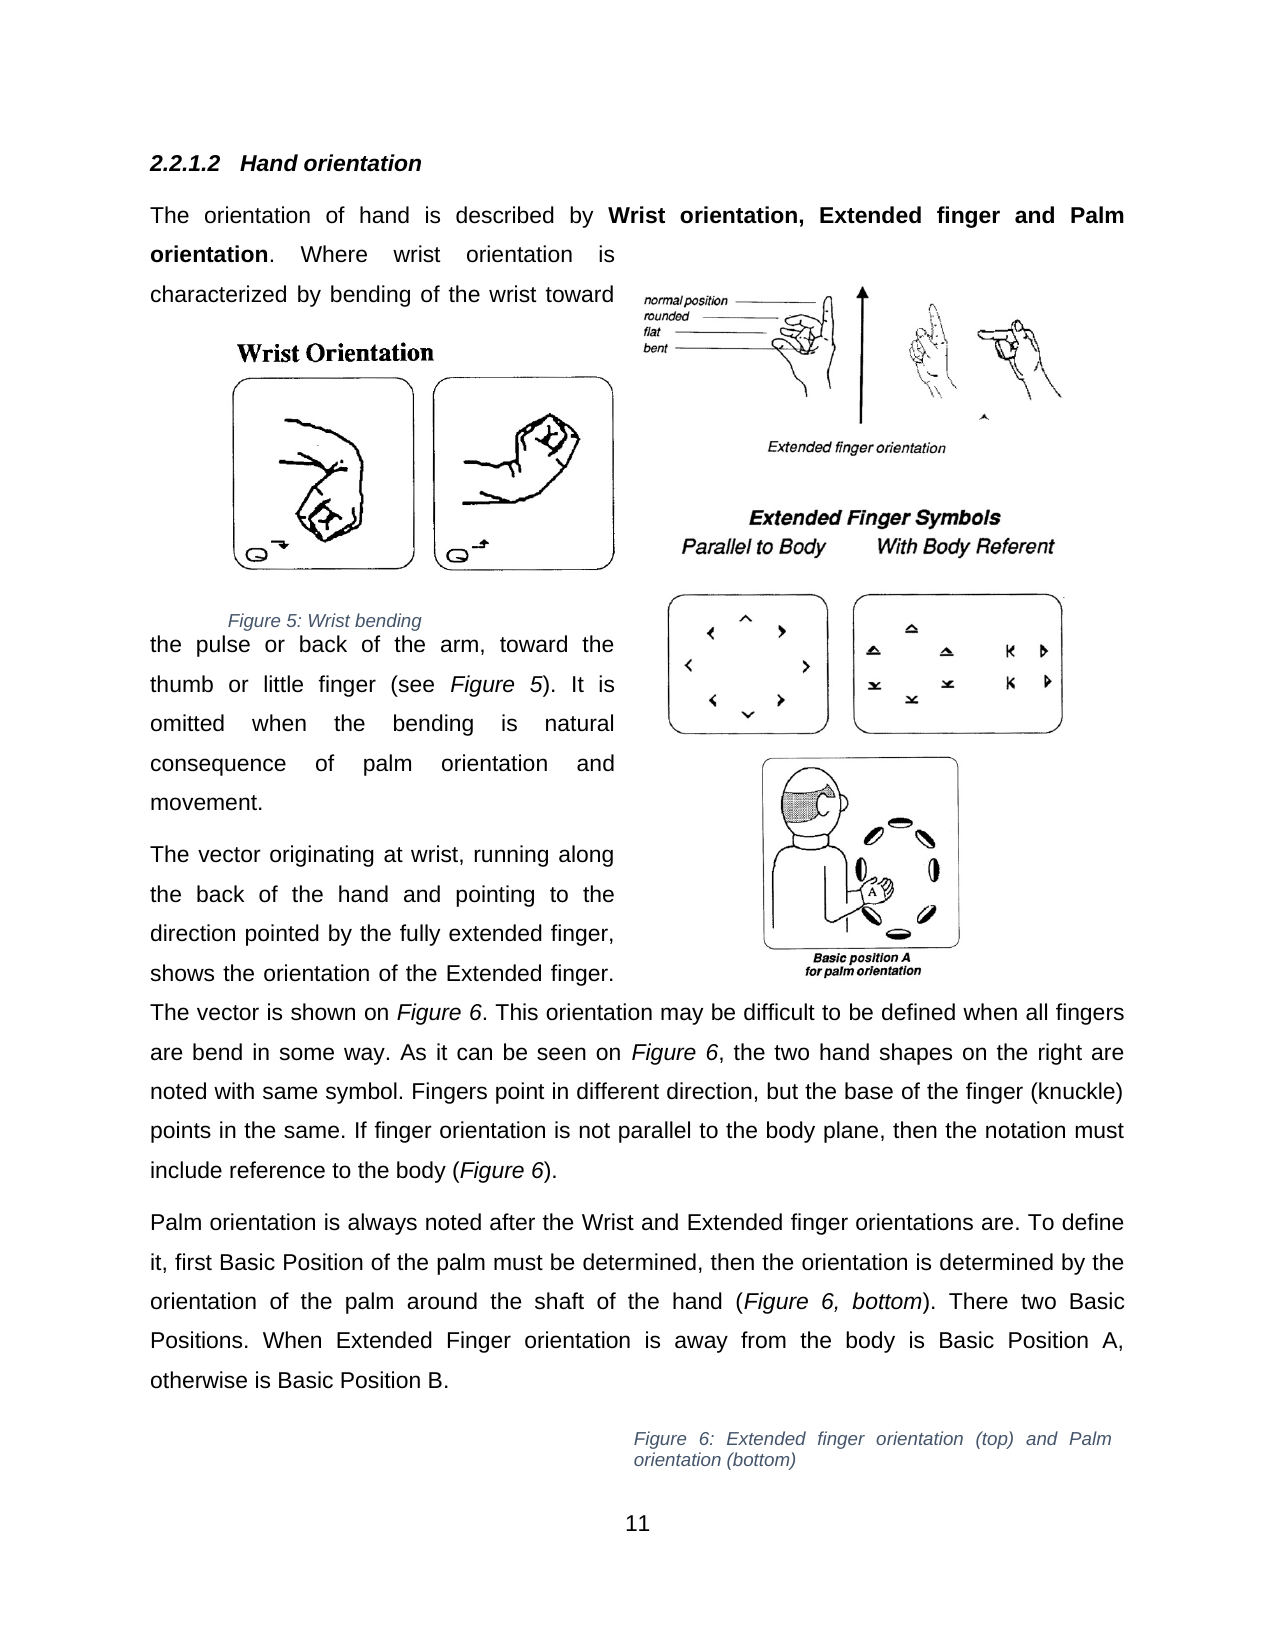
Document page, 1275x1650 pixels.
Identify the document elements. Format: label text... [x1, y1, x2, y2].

text The vector originating at wrist, running along the back of the hand and pointing to the direction pointed by the fully extended finger, shows the orientation of the Extended finger. The vector is shown on Figure 6. This orientation may be difficult to be defined when all fingers are bend in some way. As it can be seen on Figure 6, the two hand shapes on the right are noted with same symbol. Fingers point in different direction, but the base of the finger (knuckle) points in the same. If finger orientation is not parallel to the body plane, then the notation must include reference to the body (Figure 6). [150, 841, 1125, 1183]
text Palm orientation is always noted after the Wrist and Extended finger orientations are. To define it, first Basic Position of the palm must be determined, then the orientation is determined by the orientation of the palm around the shaft of the hand (Figure 6, bottom). There two Basic Positions. When Extended Finger orientation is away from the body is Basic Position A, otherwise is Basic Position B. [150, 1209, 1125, 1393]
picture [221, 244, 1081, 995]
subtitle Hand orientation [150, 150, 1125, 176]
text The orientation of hand is described by Wrist orientation, Extended finger and Palm orientation. Where wrist orientation is characterized by bending of the wrist toward the pulse or back of the arm, toward the thumb or little finger (see Figure 5). It is omitted when the bending is natural consequence of palm orientation and movement. [150, 202, 1125, 816]
